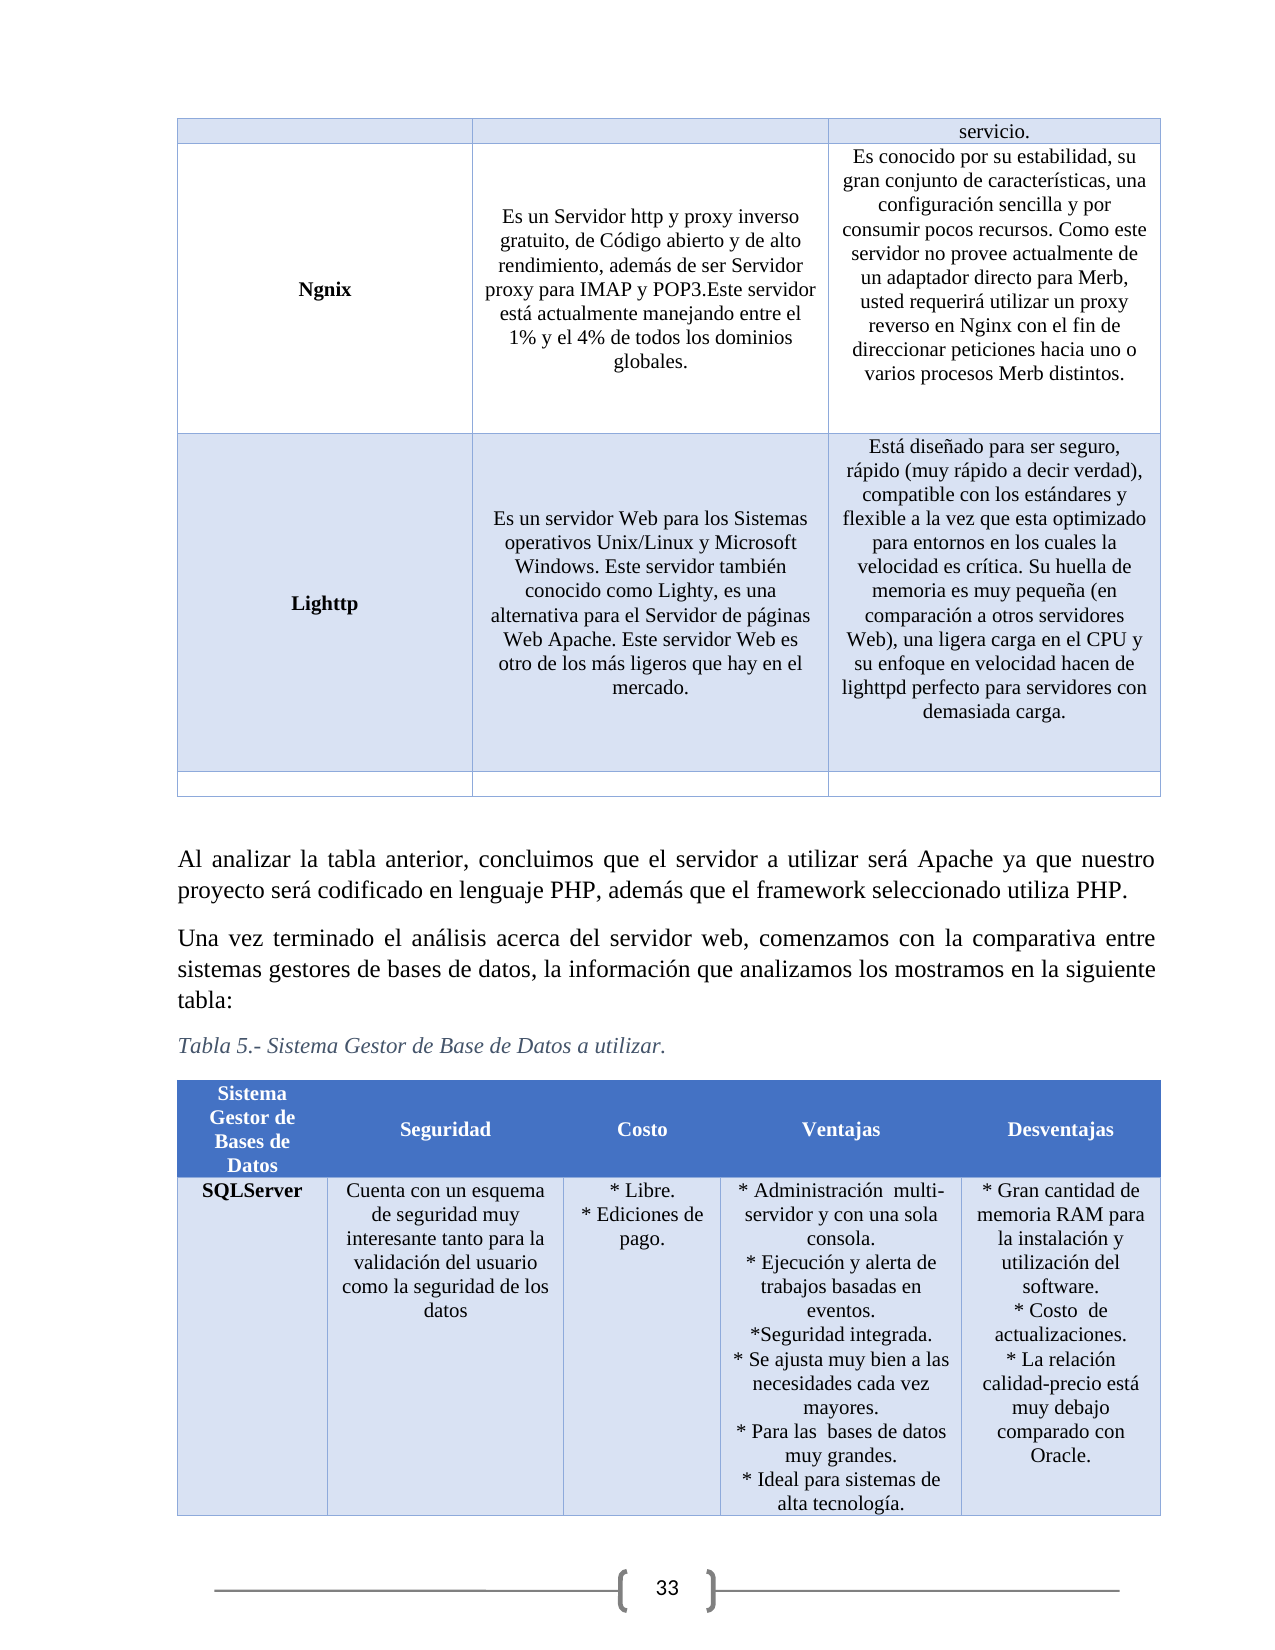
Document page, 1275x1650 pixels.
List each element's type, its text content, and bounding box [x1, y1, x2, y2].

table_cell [178, 119, 472, 143]
table_header Sistema Gestor de Bases de Datos [178, 1081, 327, 1177]
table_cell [328, 1178, 563, 1515]
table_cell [962, 1178, 1160, 1515]
table_cell [178, 772, 472, 796]
table_cell Está diseñado para ser seguro, rápido (muy rápido a decir verdad), compatible con los estándares y flexible a la vez que esta optimizado para entornos en los cuales la velocidad es crítica. Su huella de memoria es muy pequeña (en comparación a otros servidores Web), una ligera carga en el CPU y su enfoque en velocidad hacen de lighttpd perfecto para servidores con demasiada carga. [829, 434, 1160, 771]
table_header Ventajas [721, 1081, 961, 1177]
table_cell Es conocido por su estabilidad, su gran conjunto de características, una configuración sencilla y por consumir pocos recursos. Como este servidor no provee actualmente de un adaptador directo para Merb, usted requerirá utilizar un proxy reverso en Nginx con el fin de direccionar peticiones hacia uno o varios procesos Merb distintos. [829, 144, 1160, 433]
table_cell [721, 1178, 961, 1515]
table_cell SQLServer [178, 1178, 327, 1515]
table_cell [564, 1178, 720, 1515]
table_cell Lighttp [178, 434, 472, 771]
table_header Seguridad [328, 1081, 563, 1177]
table_header Costo [564, 1081, 720, 1177]
table_cell [829, 772, 1160, 796]
table_cell [473, 772, 828, 796]
table_cell Es un Servidor http y proxy inverso gratuito, de Código abierto y de alto rendimiento, además de ser Servidor proxy para IMAP y POP3.Este servidor está actualmente manejando entre el 1% y el 4% de todos los dominios globales. [473, 144, 828, 433]
table_header Desventajas [962, 1081, 1160, 1177]
text Una vez terminado el análisis acerca del servidor web, comenzamos con la comparativa entre sistemas gestores de bases de datos, la información que analizamos los mostramos en la siguiente tabla: [177, 923, 1157, 1013]
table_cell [473, 119, 828, 143]
table_cell Ngnix [178, 144, 472, 433]
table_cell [829, 119, 1160, 143]
text Al analizar la tabla anterior, concluimos que el servidor a utilizar será Apache ya que nuestro proyecto será codificado en lenguaje PHP, además que el framework seleccionado utiliza PHP. [177, 844, 1157, 904]
text Tabla 5.- Sistema Gestor de Base de Datos a utilizar. [177, 1032, 1157, 1059]
table_cell Es un servidor Web para los Sistemas operativos Unix/Linux y Microsoft Windows. Este servidor también conocido como Lighty, es una alternativa para el Servidor de páginas Web Apache. Este servidor Web es otro de los más ligeros que hay en el mercado. [473, 434, 828, 771]
